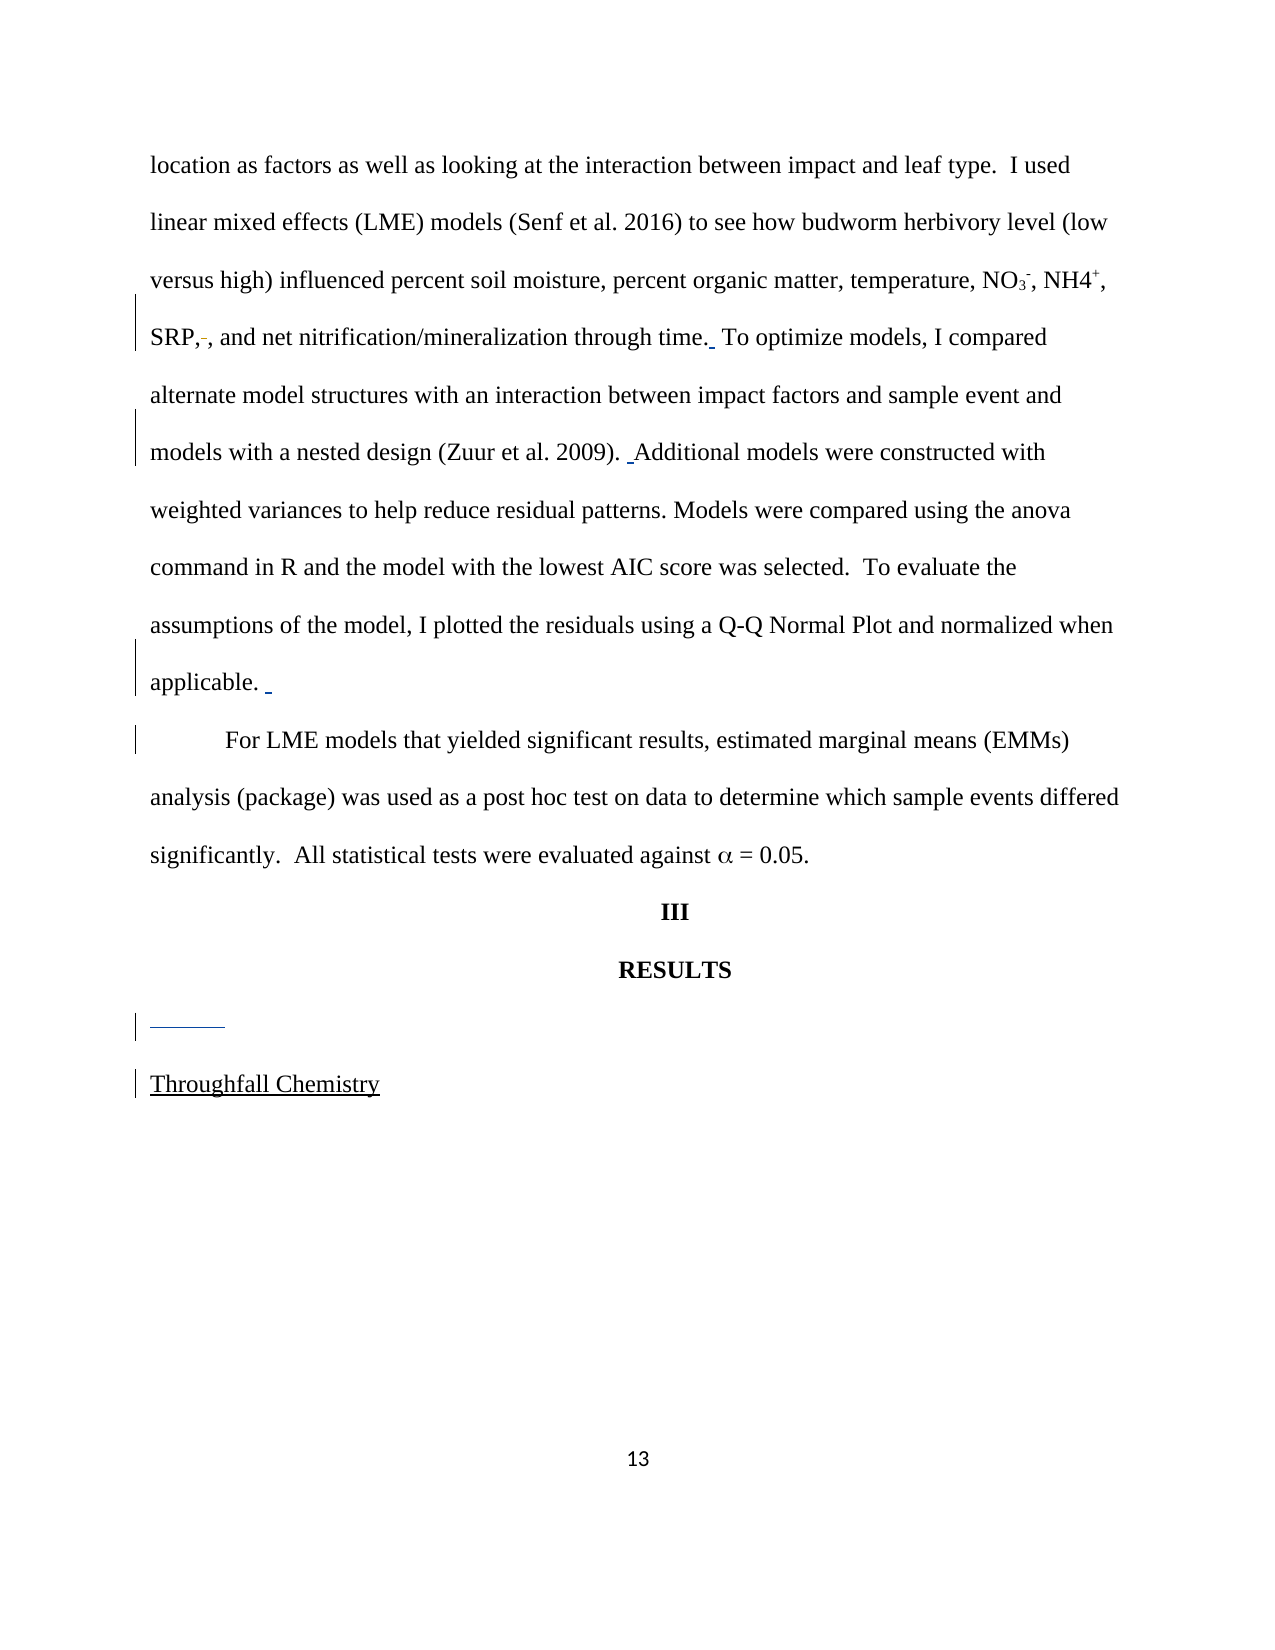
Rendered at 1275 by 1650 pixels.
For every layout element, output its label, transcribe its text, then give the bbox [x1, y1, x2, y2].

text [150, 150, 1125, 696]
text For LME models that yielded significant results, estimated marginal means (EMMs) analysis (package) was used as a post hoc test on data to determine which sample events differed significantly. All statistical tests were evaluated against  = 0.05. [150, 725, 1125, 869]
text RESULTS [150, 955, 1125, 984]
text Throughfall Chemistry [150, 1069, 1125, 1098]
text III [150, 897, 1125, 926]
